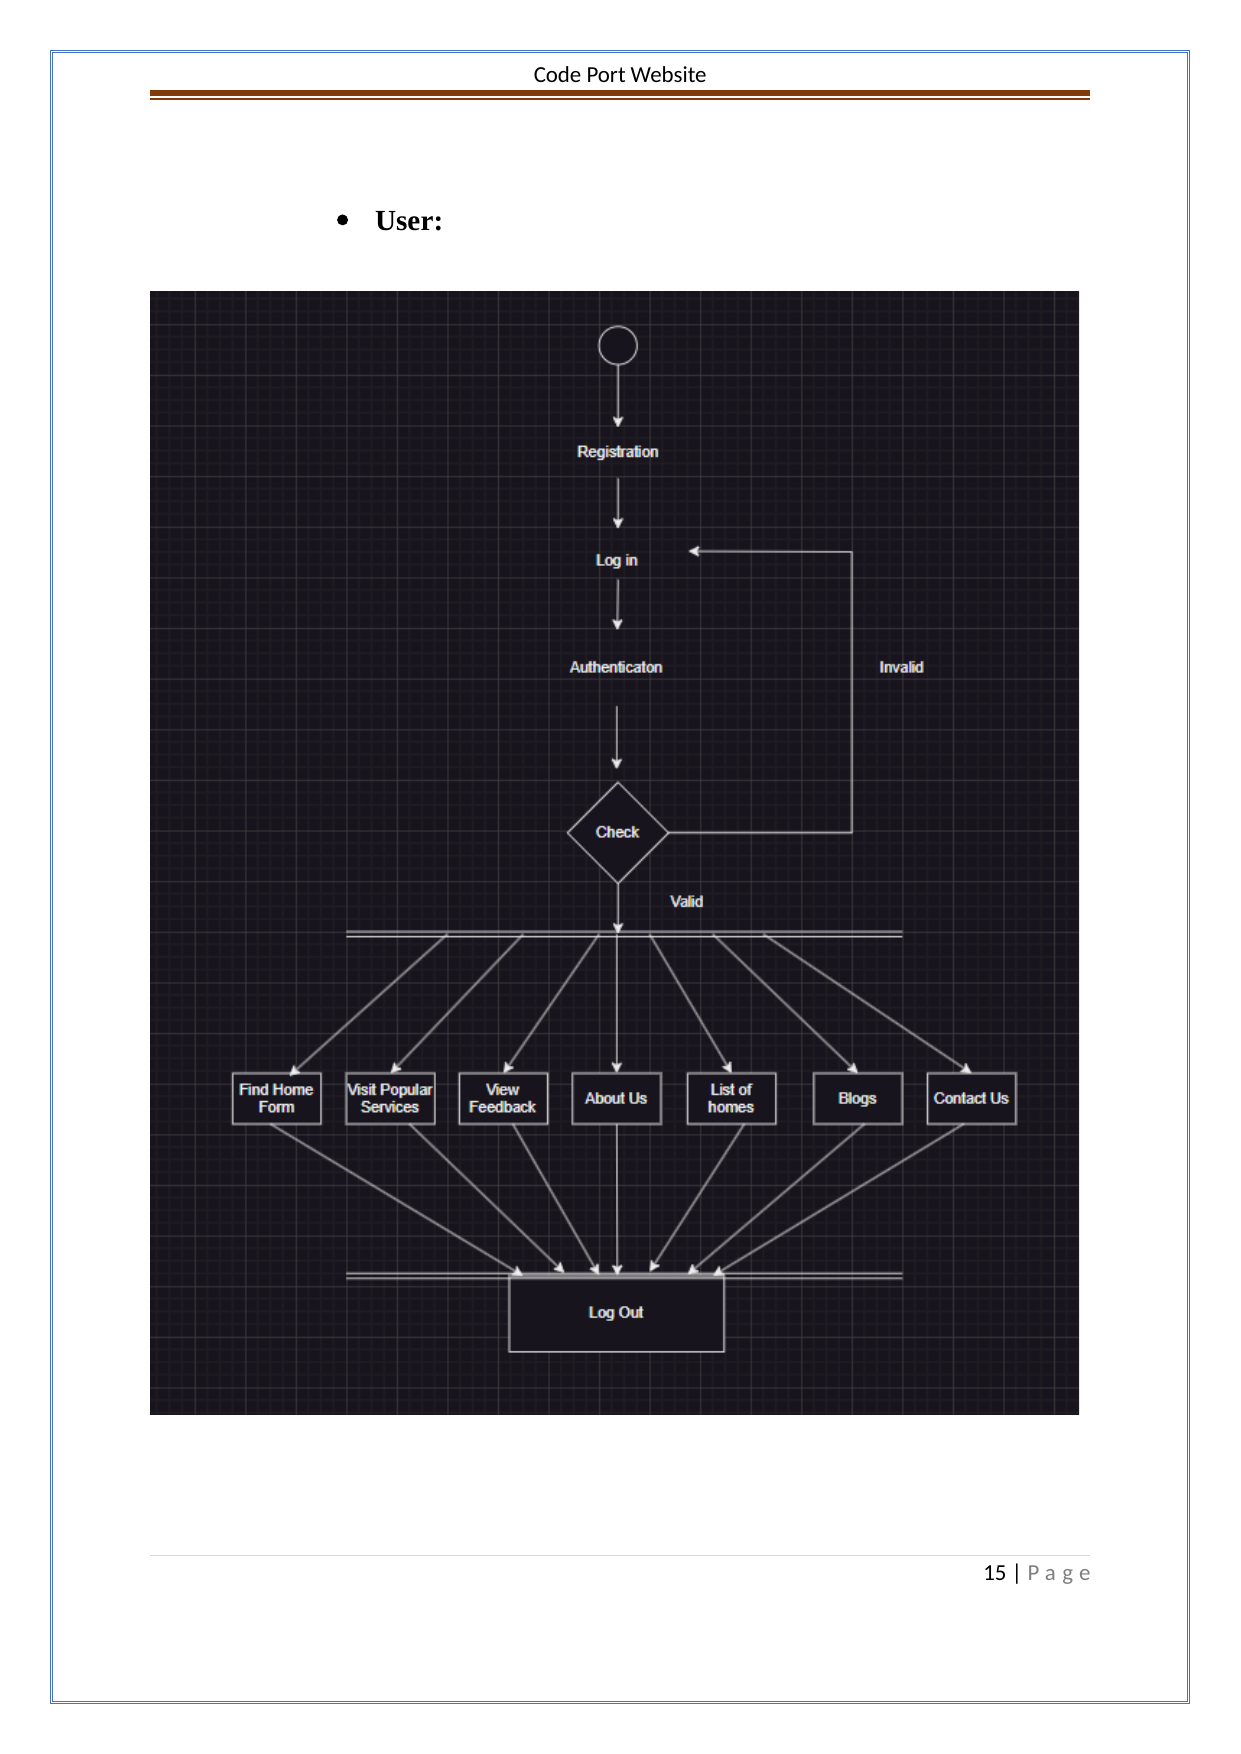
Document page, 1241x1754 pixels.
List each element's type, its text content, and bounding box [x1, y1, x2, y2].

picture [150, 291, 1080, 1415]
list User: [337, 203, 1090, 236]
